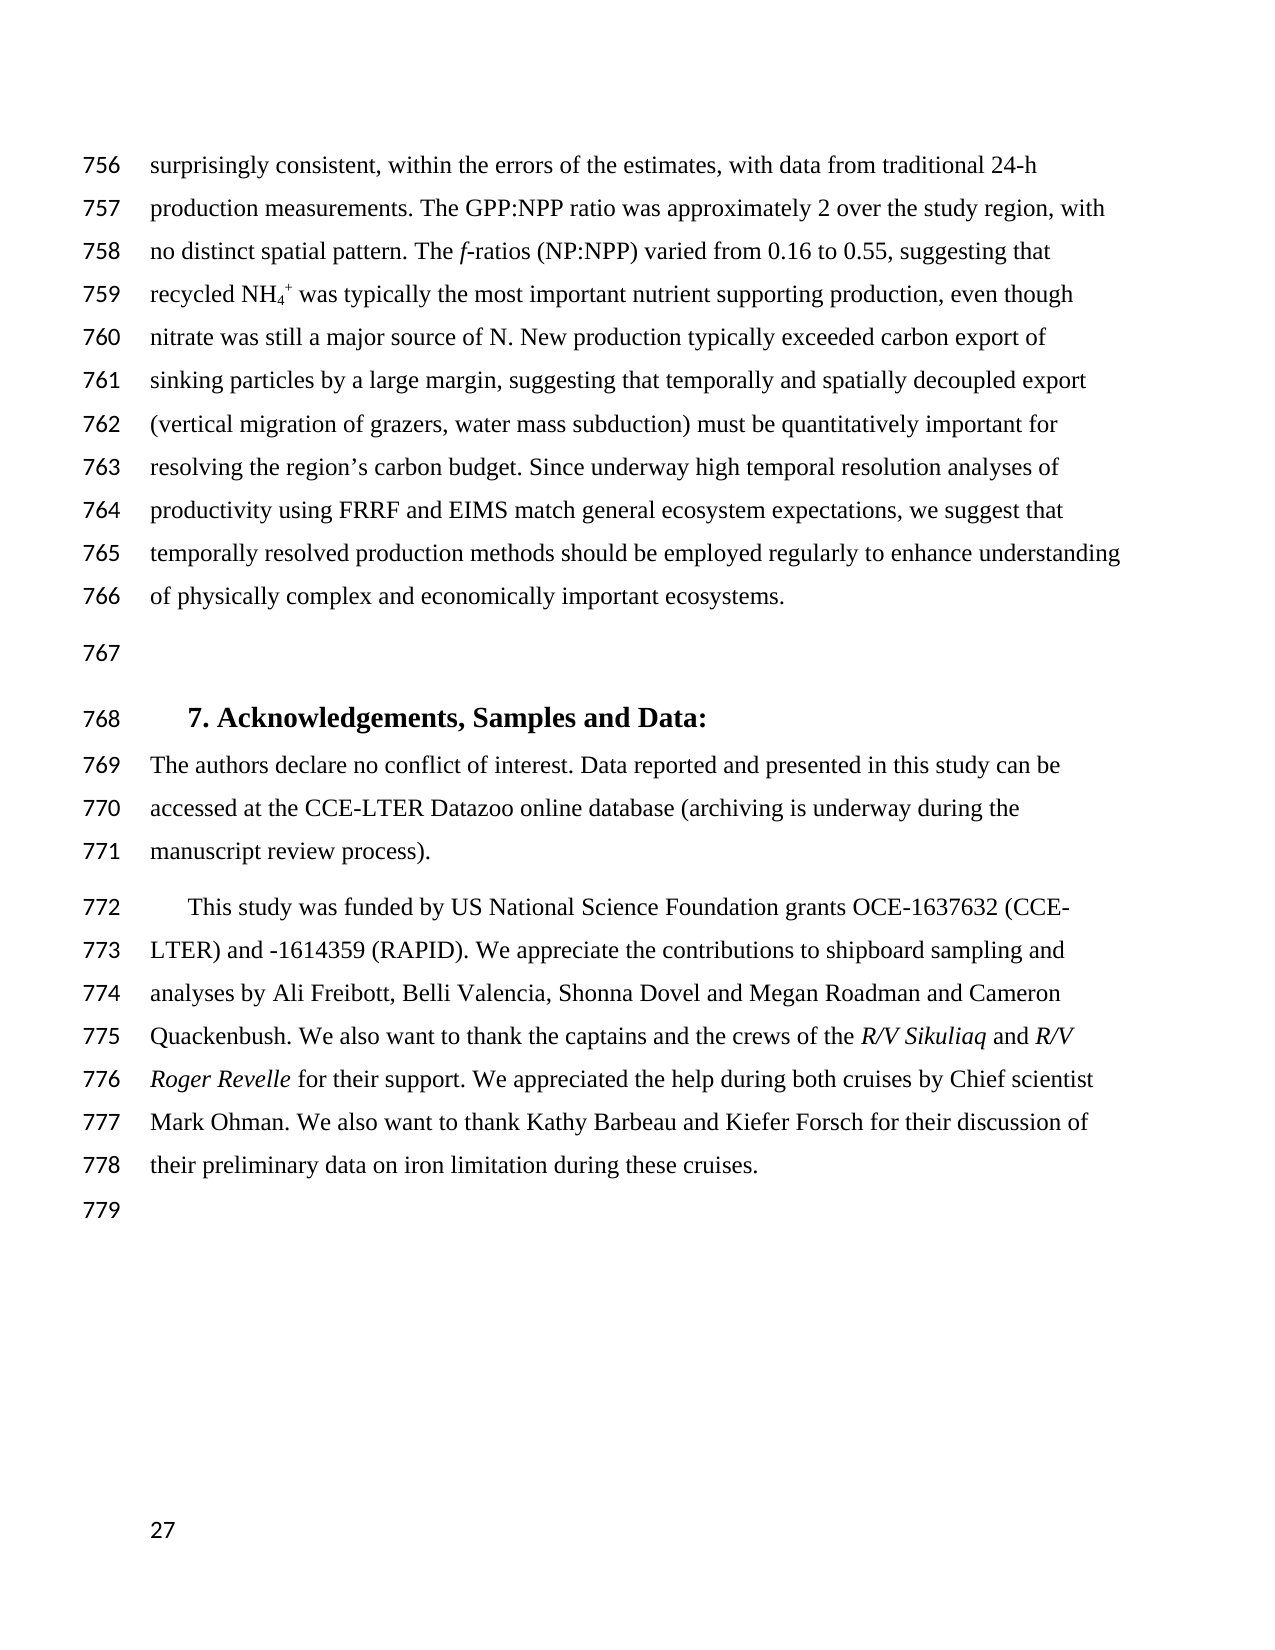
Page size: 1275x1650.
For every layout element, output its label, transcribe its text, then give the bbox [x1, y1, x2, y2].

text 7. Acknowledgements, Samples and Data: [150, 700, 1125, 733]
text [150, 150, 1125, 610]
text This study was funded by US National Science Foundation grants OCE-1637632 (CCE-LTER) and -1614359 (RAPID). We appreciate the contributions to shipboard sampling and analyses by Ali Freibott, Belli Valencia, Shonna Dovel and Megan Roadman and Cameron Quackenbush. We also want to thank the captains and the crews of the R/V Sikuliaq and R/V Roger Revelle for their support. We appreciated the help during both cruises by Chief scientist Mark Ohman. We also want to thank Kathy Barbeau and Kiefer Forsch for their discussion of their preliminary data on iron limitation during these cruises. [150, 892, 1125, 1179]
text The authors declare no conflict of interest. Data reported and presented in this study can be accessed at the CCE-LTER Datazoo online database (archiving is underway during the manuscript review process). [150, 750, 1125, 865]
